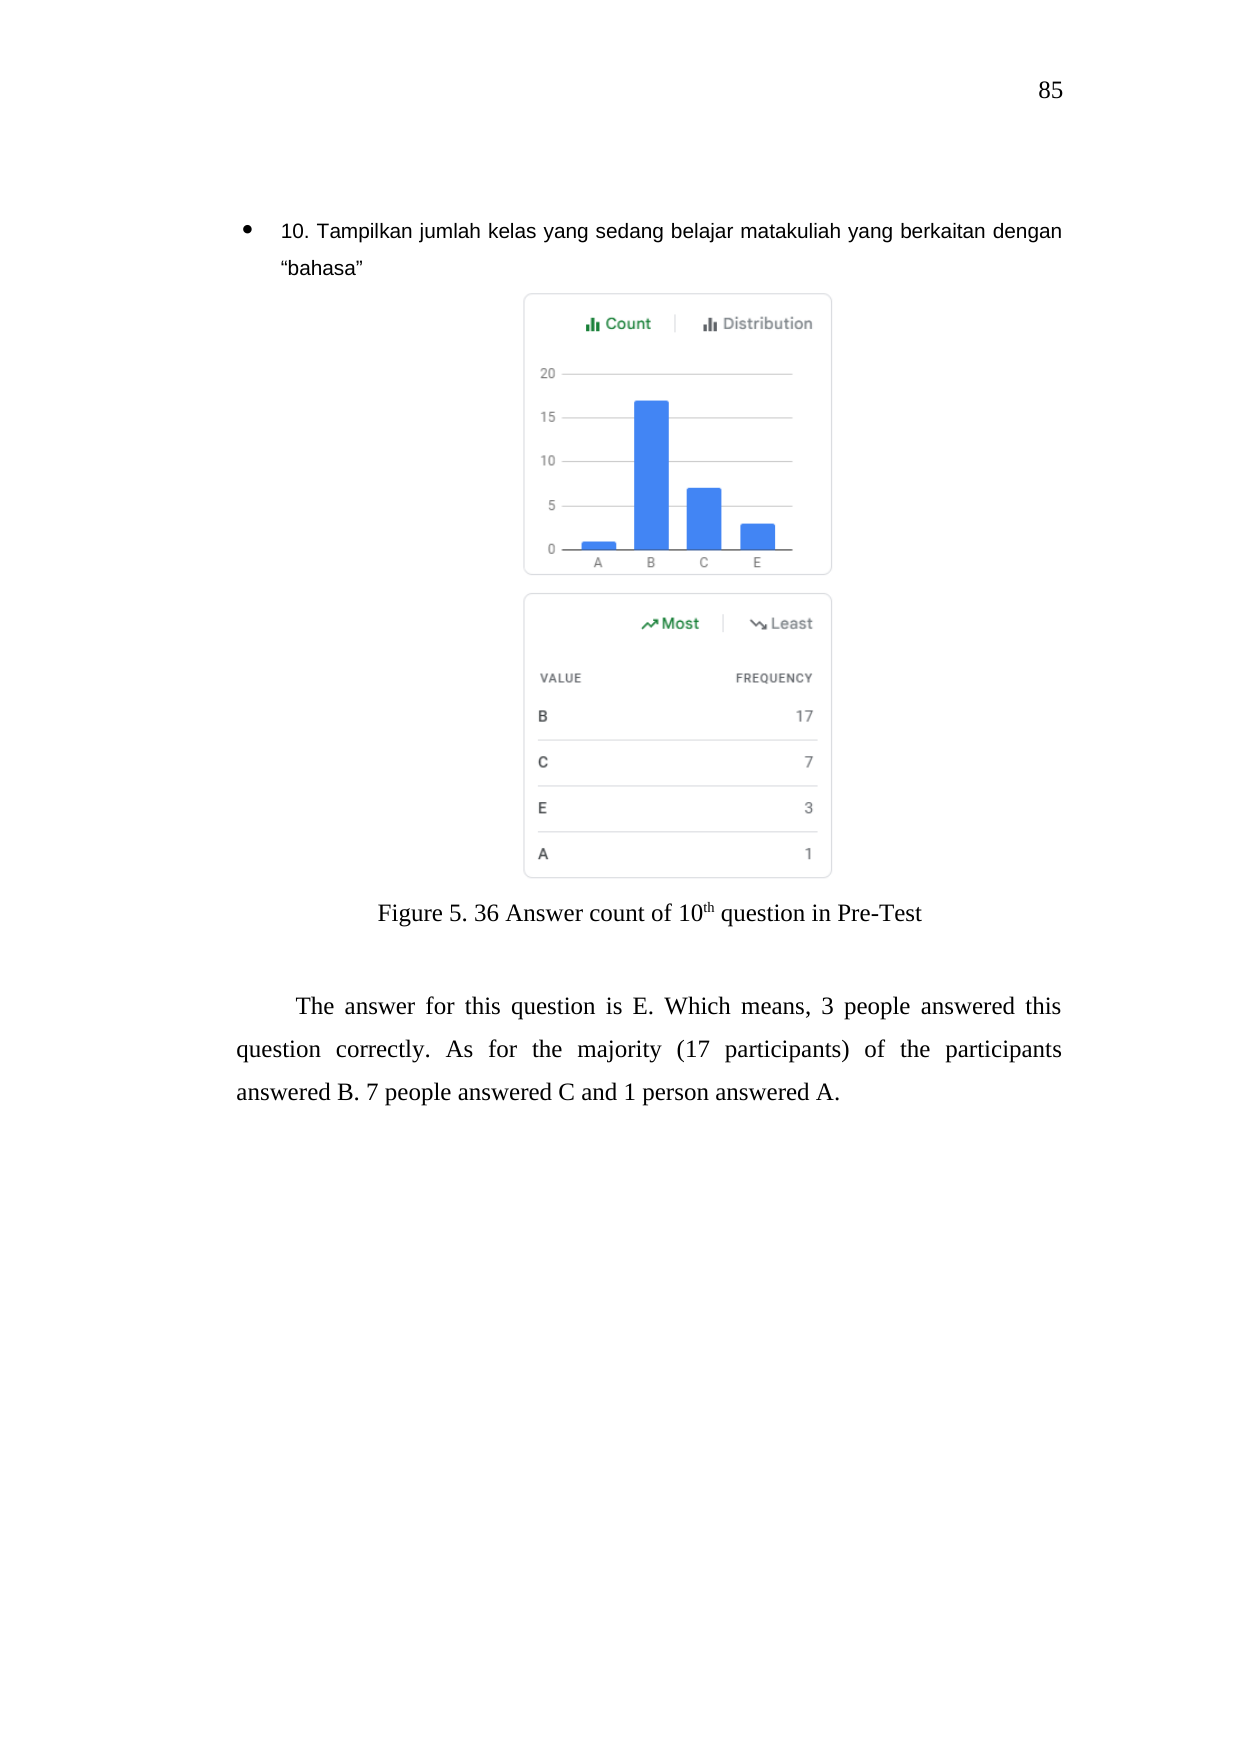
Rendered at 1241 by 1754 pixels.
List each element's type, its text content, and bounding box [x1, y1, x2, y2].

text The answer for this question is E. Which means, 3 people answered this question correctly. As for the majority (17 participants) of the participants answered B. 7 people answered C and 1 person answered A. [236, 991, 1063, 1106]
list 10. Tampilkan jumlah kelas yang sedang belajar matakuliah yang berkaitan dengan “bahasa” [243, 219, 1063, 279]
picture [519, 291, 840, 885]
